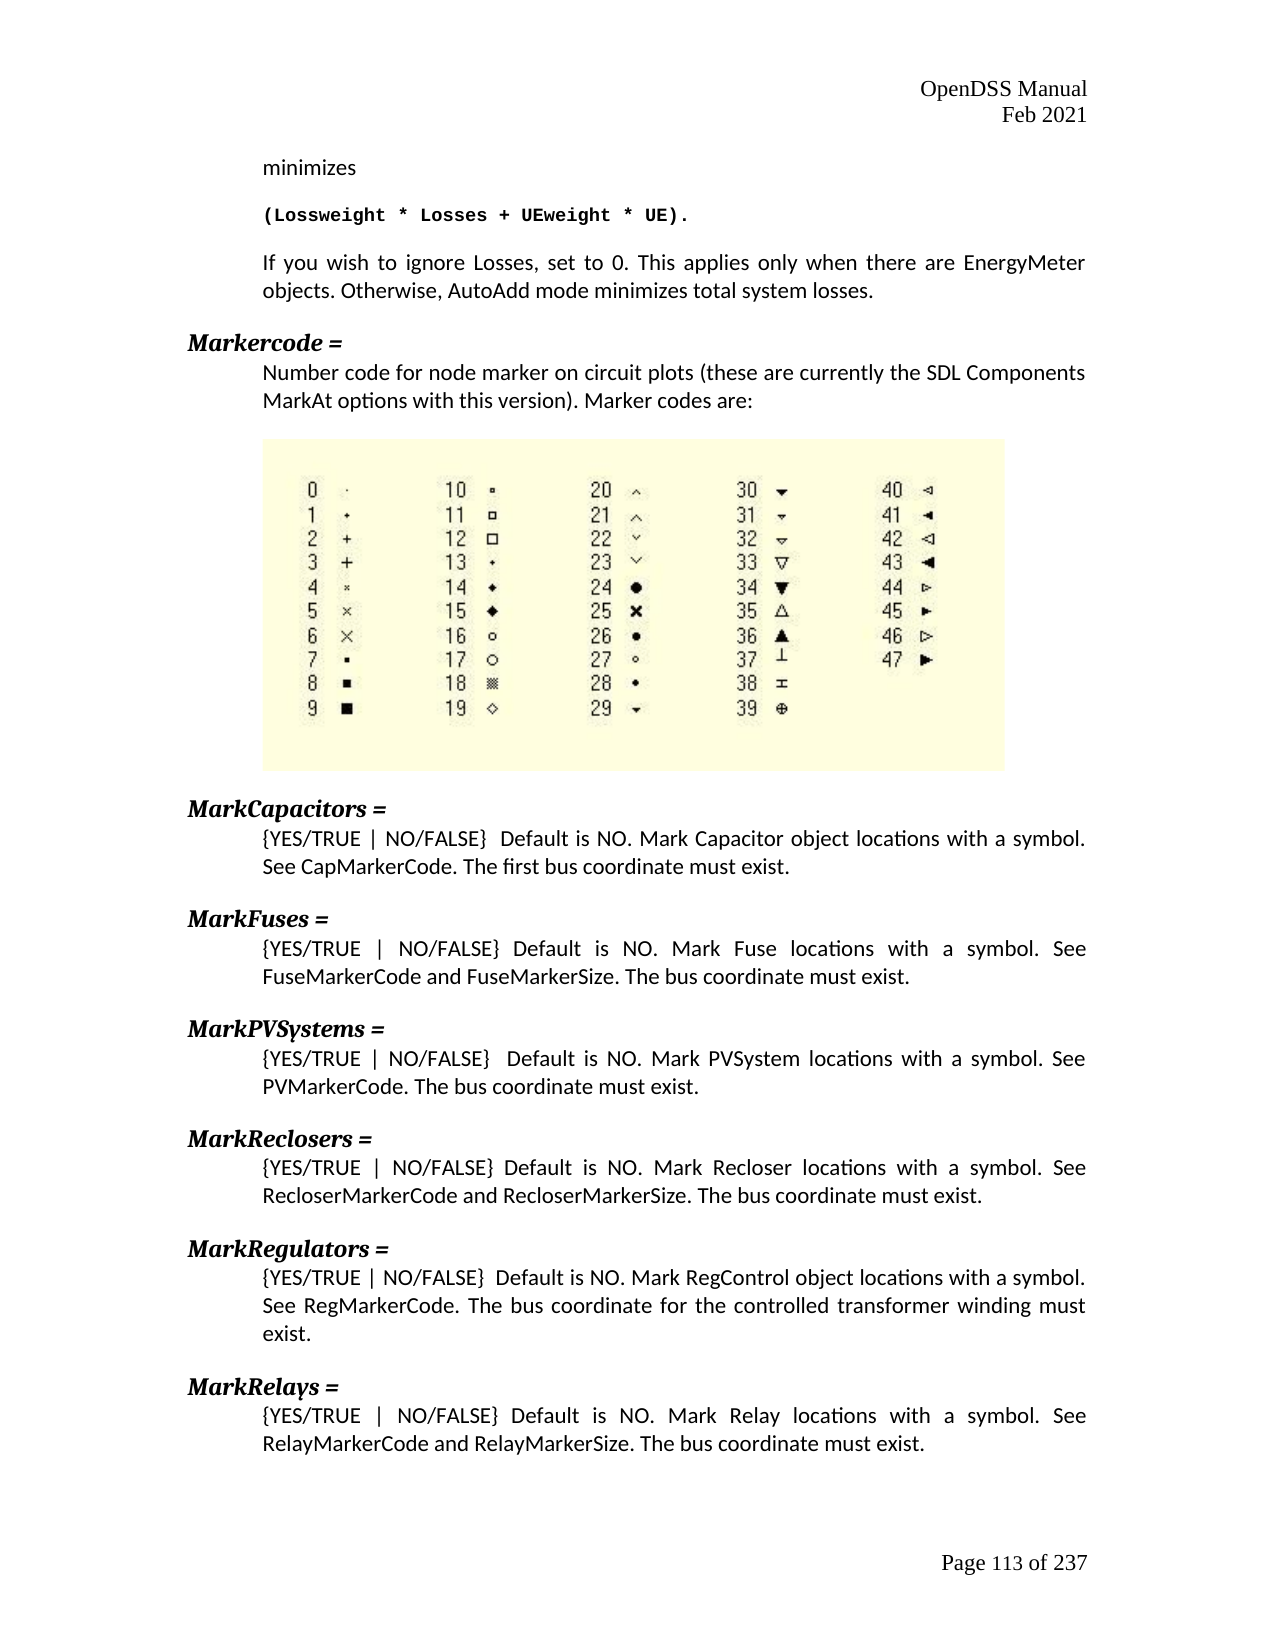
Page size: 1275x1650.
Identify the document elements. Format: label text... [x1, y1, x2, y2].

text Number code for node marker on circuit plots (these are currently the SDL Components MarkAt options with this version). Marker codes are: [262, 358, 1087, 414]
picture [262, 439, 1005, 771]
text {YES/TRUE | NO/FALSE} Default is NO. Mark Capacitor object locations with a symbol. See CapMarkerCode. The first bus coordinate must exist. [262, 824, 1087, 880]
text (Lossweight * Losses + UEweight * UE). [262, 206, 1087, 227]
text {YES/TRUE | NO/FALSE} Default is NO. Mark Relay locations with a symbol. See RelayMarkerCode and RelayMarkerSize. The bus coordinate must exist. [262, 1401, 1087, 1457]
text If you wish to ignore Losses, set to 0. This applies only when there are EnergyMeter objects. Otherwise, AutoAdd mode minimizes total system losses. [262, 248, 1087, 304]
text {YES/TRUE | NO/FALSE} Default is NO. Mark Fuse locations with a symbol. See FuseMarkerCode and FuseMarkerSize. The bus coordinate must exist. [262, 934, 1087, 990]
subtitle MarkReclosers = [187, 1125, 1087, 1153]
subtitle MarkFuses = [187, 905, 1087, 934]
text {YES/TRUE | NO/FALSE} Default is NO. Mark RegControl object locations with a symbol. See RegMarkerCode. The bus coordinate for the controlled transformer winding must exist. [262, 1263, 1087, 1347]
subtitle MarkRegulators = [187, 1234, 1087, 1263]
subtitle MarkRelays = [187, 1372, 1087, 1401]
text {YES/TRUE | NO/FALSE} Default is NO. Mark Recloser locations with a symbol. See RecloserMarkerCode and RecloserMarkerSize. The bus coordinate must exist. [262, 1153, 1087, 1209]
subtitle Markercode = [187, 329, 1087, 358]
subtitle MarkPVSystems = [187, 1015, 1087, 1044]
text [262, 153, 1087, 181]
text {YES/TRUE | NO/FALSE} Default is NO. Mark PVSystem locations with a symbol. See PVMarkerCode. The bus coordinate must exist. [262, 1044, 1087, 1100]
subtitle MarkCapacitors = [187, 795, 1087, 824]
